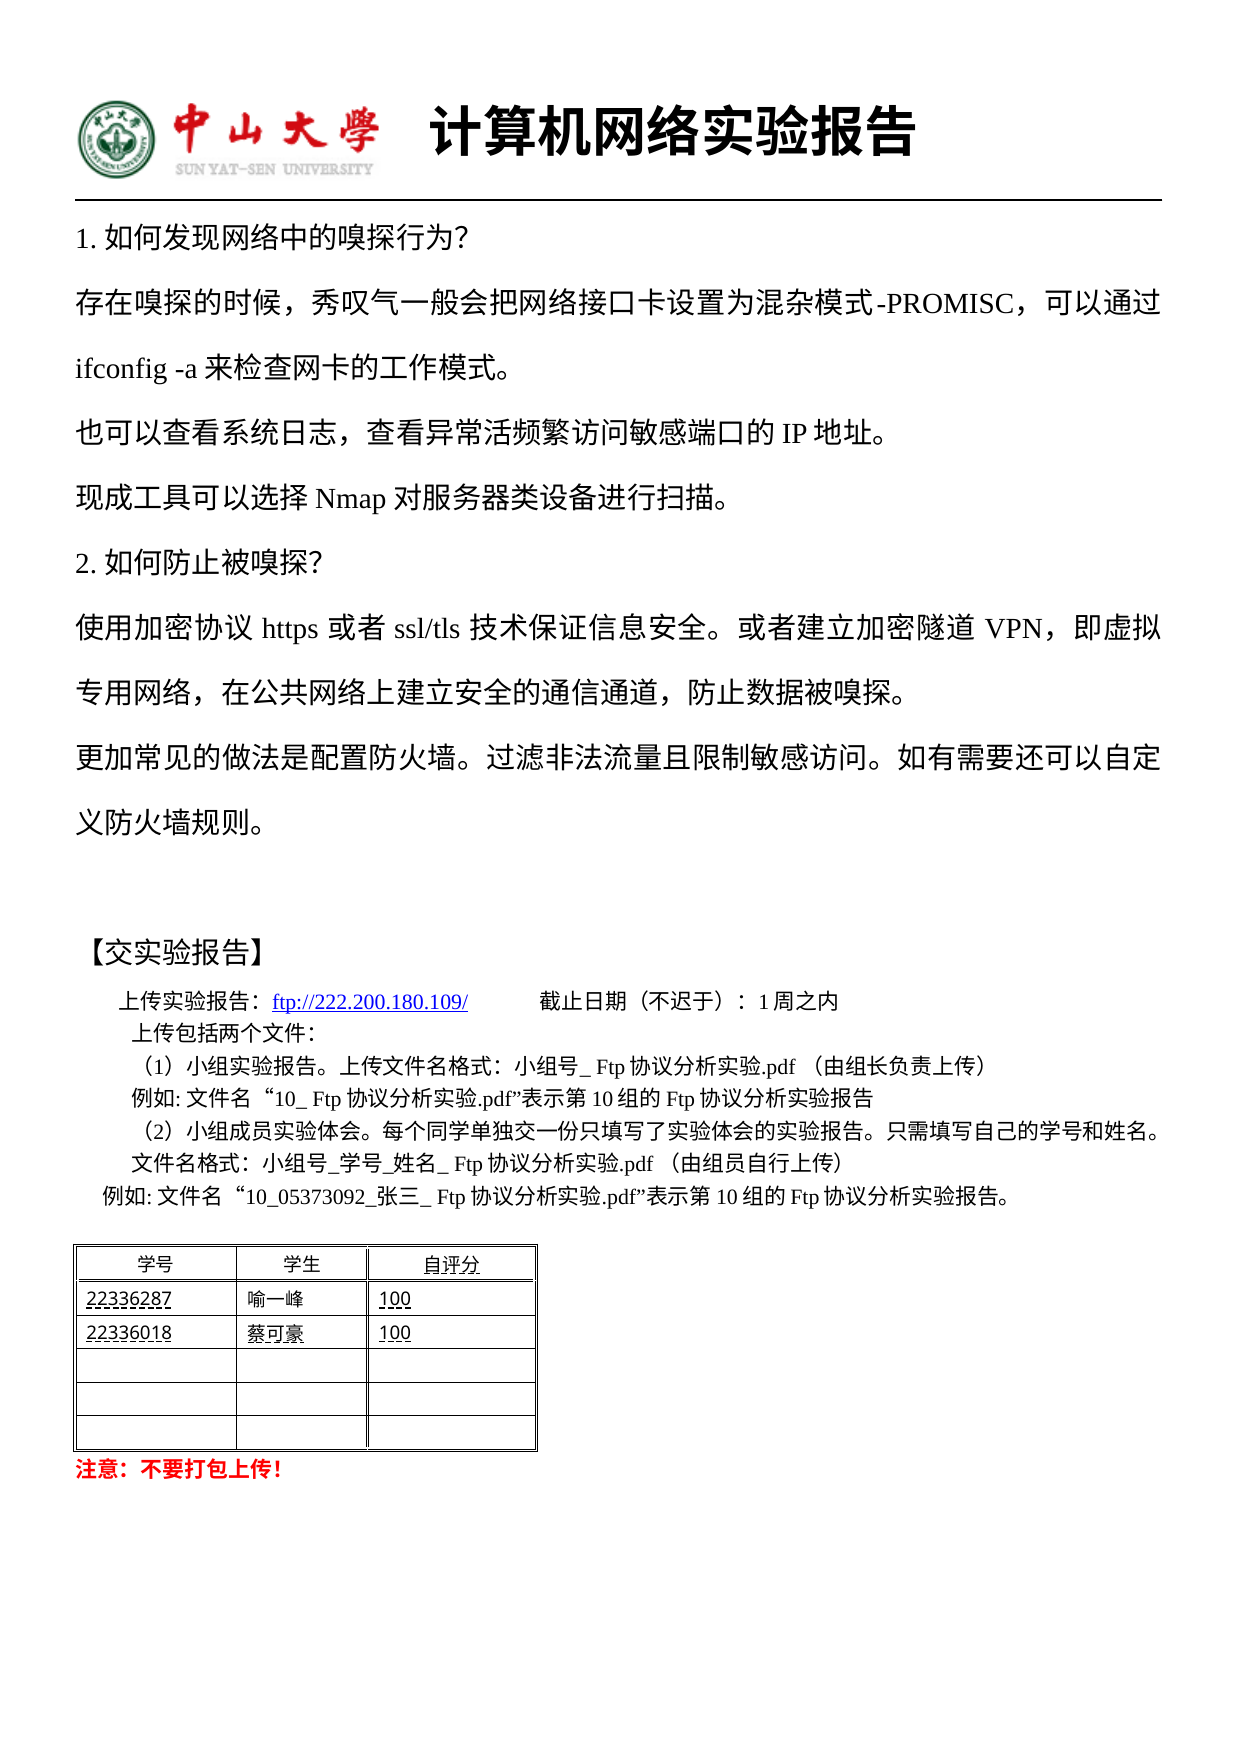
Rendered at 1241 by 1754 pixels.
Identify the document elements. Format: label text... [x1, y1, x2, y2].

table_cell [368, 1416, 535, 1449]
table_cell 100 [368, 1279, 536, 1315]
list 如何发现网络中的嗅探行为？ [75, 203, 1162, 268]
table_header 自评分 [368, 1247, 535, 1279]
table_cell [237, 1416, 367, 1449]
table_cell 22336287 [75, 1279, 236, 1315]
text 注意：不要打包上传！ [75, 1452, 1162, 1484]
list 如何防止被嗅探？ [75, 528, 1162, 593]
text 上传实验报告：ftp://222.200.180.109/ 截止日期（不迟于）：1周之内 [75, 983, 1162, 1016]
text 【交实验报告】 [75, 918, 1162, 983]
text 文件名格式：小组号_学号_姓名_ Ftp协议分析实验.pdf （由组员自行上传） [75, 1146, 1162, 1178]
list 存在嗅探的时候，秀叹气一般会把网络接口卡设置为混杂模式-PROMISC，可以通过 ifconfig -a 来检查网卡的工作模式。 [75, 268, 1162, 398]
picture [75, 98, 382, 182]
table_cell [77, 1349, 236, 1382]
table_cell [237, 1349, 366, 1382]
table_header 学号 [77, 1247, 236, 1279]
table_cell 22336018 [77, 1316, 236, 1348]
text 例如: 文件名“10_ Ftp协议分析实验.pdf”表示第10组的Ftp协议分析实验报告 [75, 1081, 1162, 1113]
list 也可以查看系统日志，查看异常活频繁访问敏感端口的 IP 地址。 [75, 398, 1162, 463]
table_cell 喻一峰 [237, 1282, 366, 1315]
table_cell [369, 1349, 535, 1382]
table_cell [237, 1383, 366, 1415]
list 现成工具可以选择 Nmap 对服务器类设备进行扫描。 [75, 463, 1162, 528]
table_cell 蔡可豪 [237, 1316, 366, 1348]
text 上传包括两个文件： [75, 1016, 1162, 1048]
table_cell 100 [369, 1316, 535, 1348]
text 例如: 文件名“10_05373092_张三_ Ftp协议分析实验.pdf”表示第10组的Ftp协议分析实验报告。 [75, 1178, 1162, 1211]
table_cell [77, 1416, 236, 1449]
list 使用加密协议 https 或者 ssl/tls 技术保证信息安全。或者建立加密隧道 VPN，即虚拟专用网络，在公共网络上建立安全的通信通道，防止数据被嗅探。 [75, 593, 1162, 723]
text （2）小组成员实验体会。每个同学单独交一份只填写了实验体会的实验报告。只需填写自己的学号和姓名。 [75, 1113, 1162, 1146]
text （1）小组实验报告。上传文件名格式：小组号_ Ftp协议分析实验.pdf （由组长负责上传） [75, 1048, 1162, 1081]
list 更加常见的做法是配置防火墙。过滤非法流量且限制敏感访问。如有需要还可以自定义防火墙规则。 [75, 723, 1162, 853]
table_cell [77, 1383, 236, 1415]
table_header 学生 [237, 1247, 367, 1279]
table_cell [369, 1383, 535, 1415]
